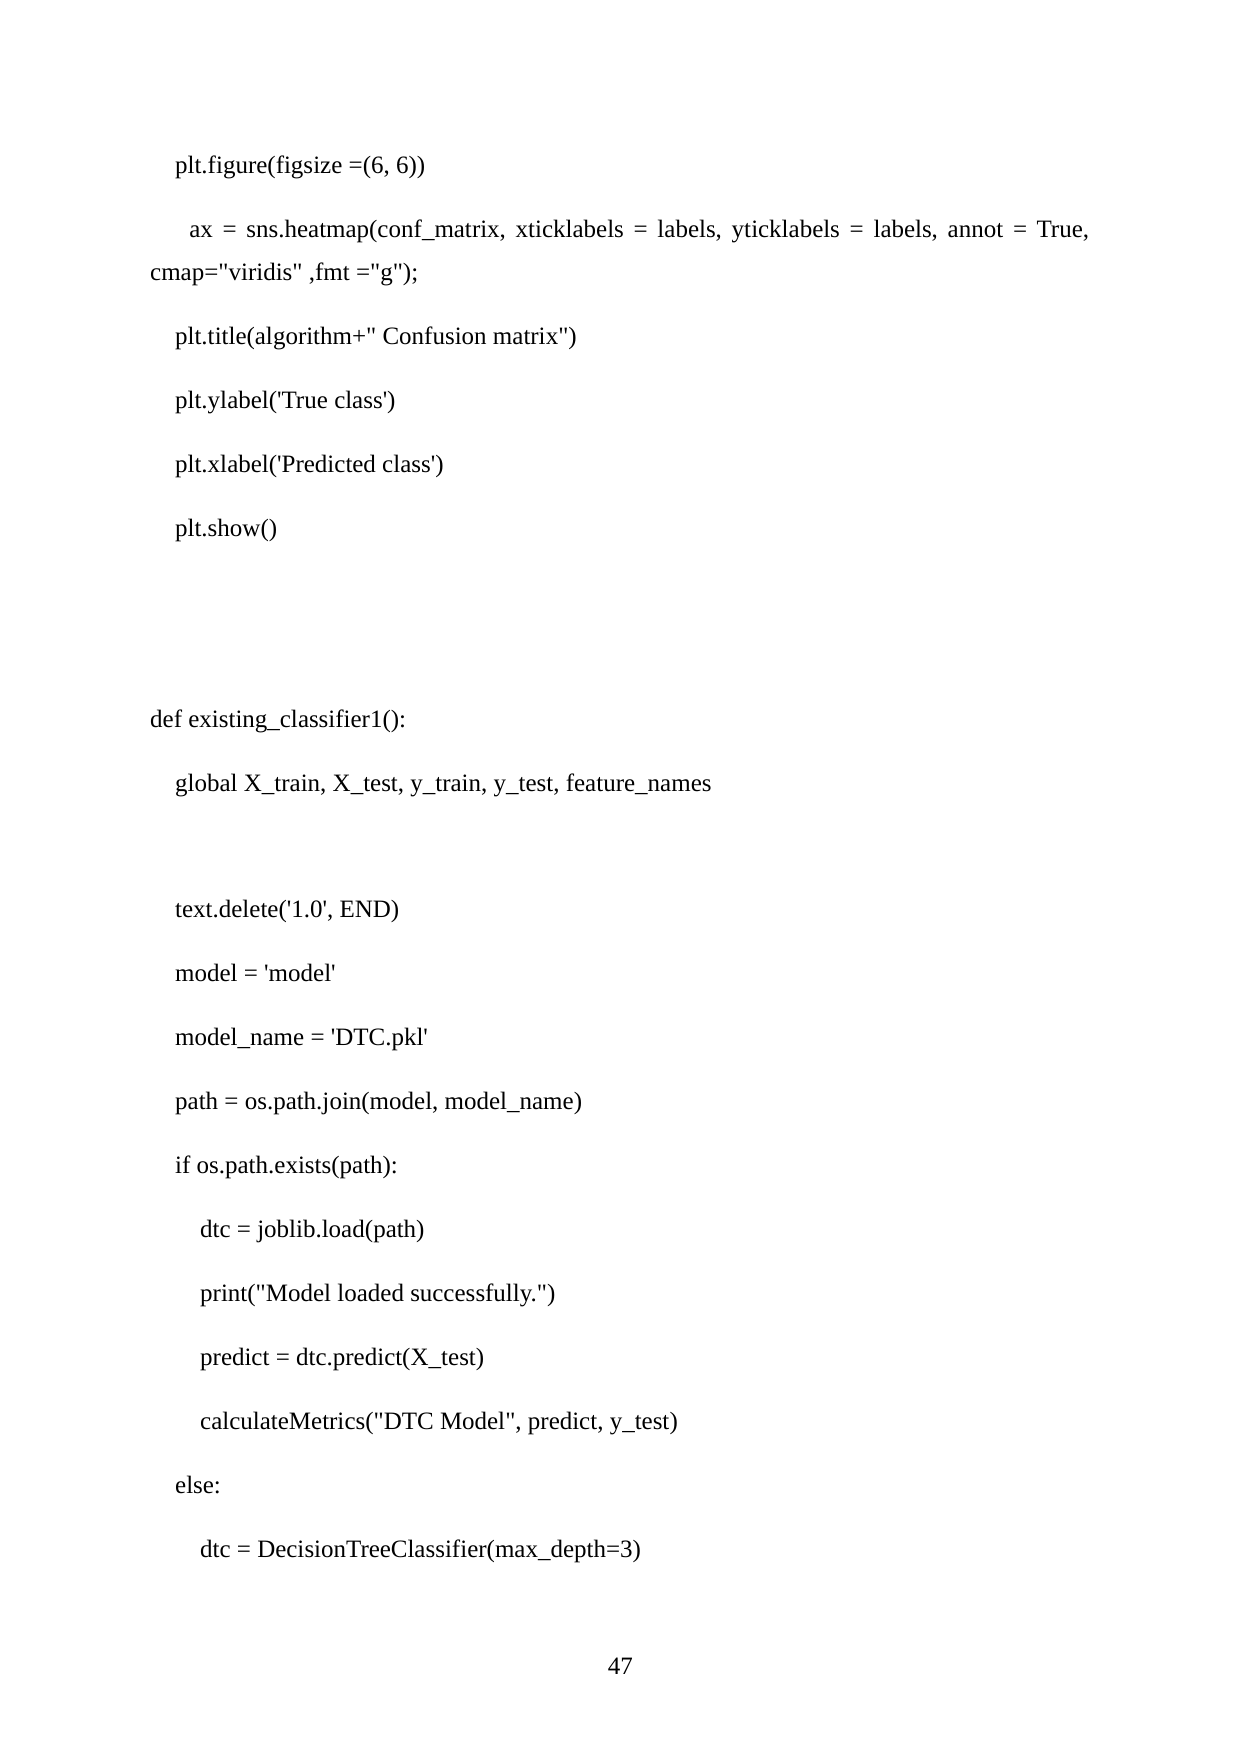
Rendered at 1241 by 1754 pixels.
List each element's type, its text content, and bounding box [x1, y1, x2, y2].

text plt.show() [150, 513, 1090, 542]
text print("Model loaded successfully.") [150, 1278, 1090, 1307]
text text.delete('1.0', END) [150, 894, 1090, 923]
text model_name = 'DTC.pkl' [150, 1022, 1090, 1051]
text path = os.path.join(model, model_name) [150, 1086, 1090, 1115]
text def existing_classifier1(): [150, 704, 1090, 732]
text plt.ylabel('True class') [150, 385, 1090, 414]
text model = 'model' [150, 958, 1090, 987]
text if os.path.exists(path): [150, 1150, 1090, 1179]
text ax = sns.heatmap(conf_matrix, xticklabels = labels, yticklabels = labels, annot = True, cmap="viridis" ,fmt ="g"); [150, 214, 1090, 286]
text plt.figure(figsize =(6, 6)) [150, 150, 1090, 179]
text plt.xlabel('Predicted class') [150, 449, 1090, 478]
text dtc = joblib.load(path) [150, 1214, 1090, 1243]
text plt.title(algorithm+" Confusion matrix") [150, 321, 1090, 350]
text global X_train, X_test, y_train, y_test, feature_names [150, 768, 1090, 796]
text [150, 1406, 1090, 1435]
text dtc = DecisionTreeClassifier(max_depth=3) [150, 1534, 1090, 1563]
text predict = dtc.predict(X_test) [150, 1342, 1090, 1371]
text else: [150, 1470, 1090, 1499]
